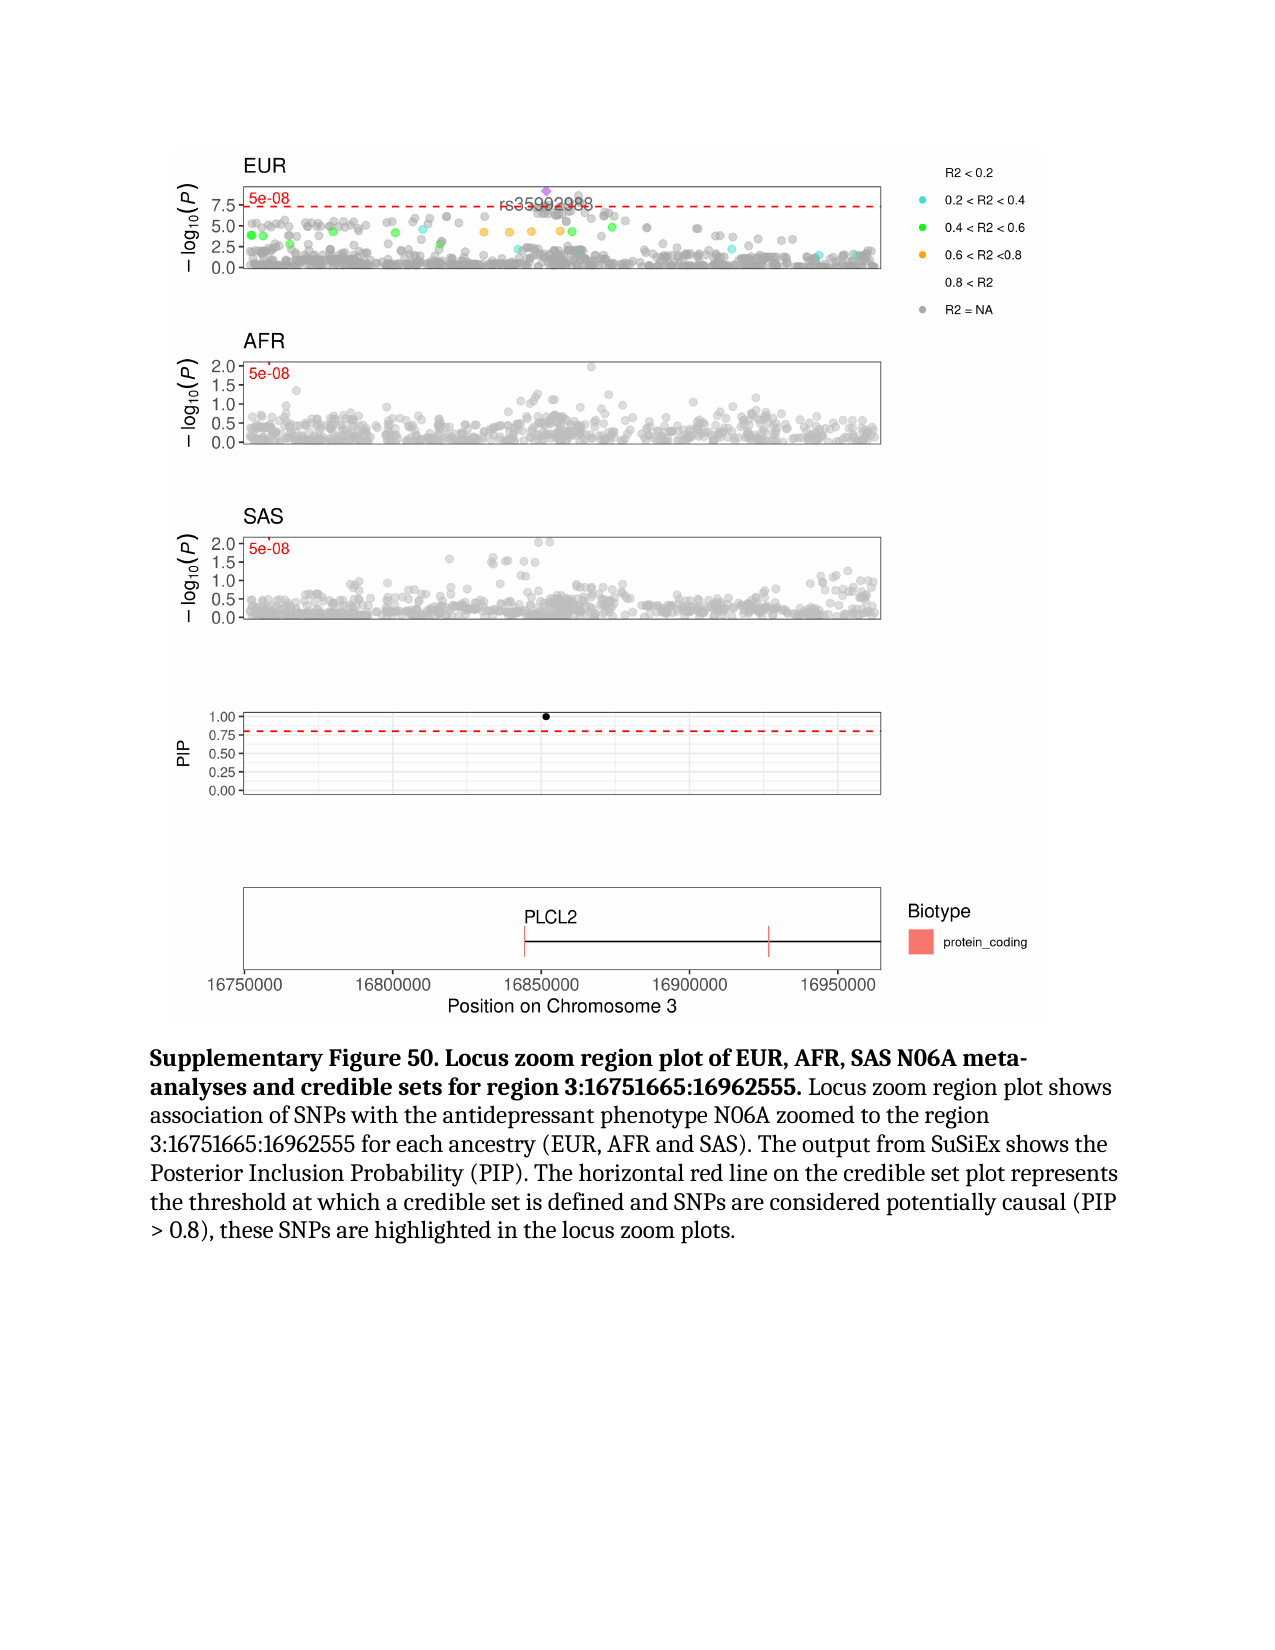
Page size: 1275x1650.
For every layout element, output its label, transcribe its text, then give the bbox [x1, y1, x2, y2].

picture [168, 150, 1044, 1025]
text Supplementary Figure 50. Locus zoom region plot of EUR, AFR, SAS N06A meta-analyses and credible sets for region 3:16751665:16962555. Locus zoom region plot shows association of SNPs with the antidepressant phenotype N06A zoomed to the region 3:16751665:16962555 for each ancestry (EUR, AFR and SAS). The output from SuSiEx shows the Posterior Inclusion Probability (PIP). The horizontal red line on the credible set plot represents the threshold at which a credible set is defined and SNPs are considered potentially causal (PIP > 0.8), these SNPs are highlighted in the locus zoom plots. [150, 1044, 1125, 1245]
